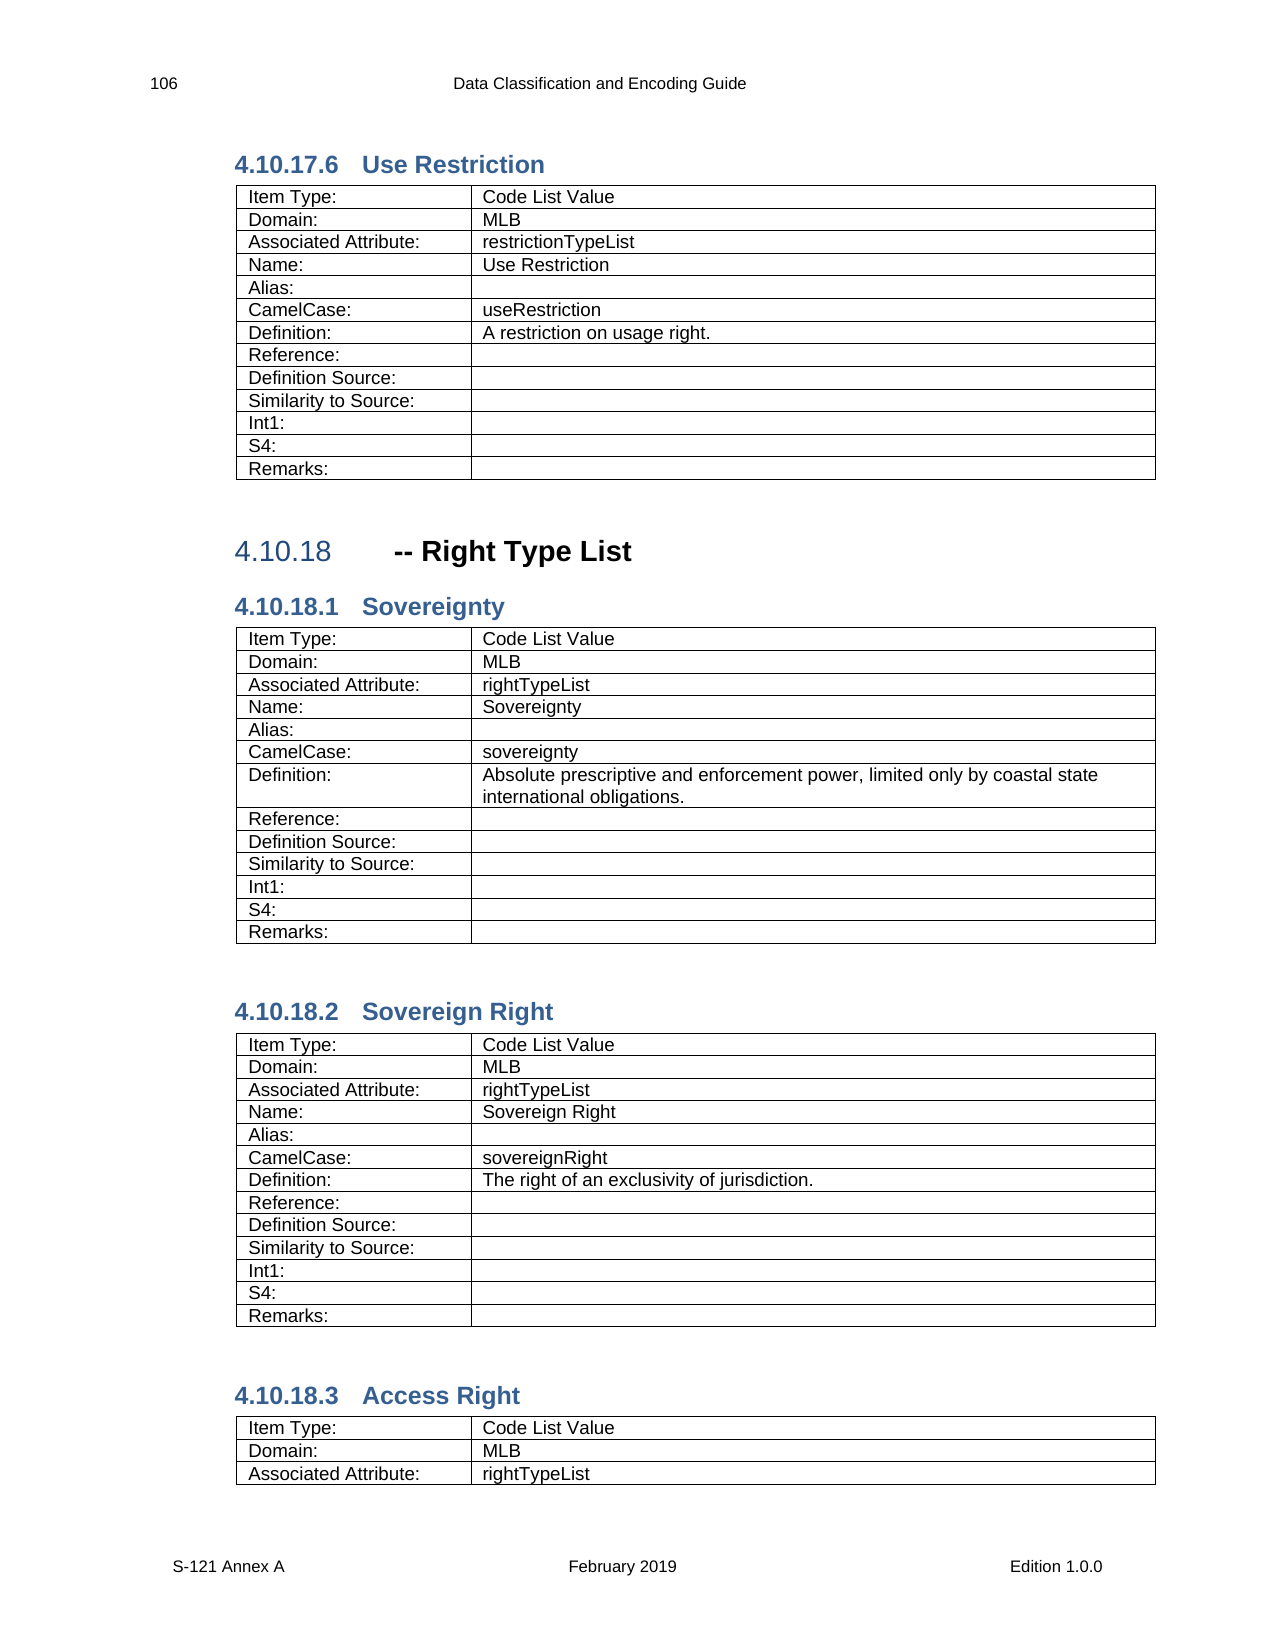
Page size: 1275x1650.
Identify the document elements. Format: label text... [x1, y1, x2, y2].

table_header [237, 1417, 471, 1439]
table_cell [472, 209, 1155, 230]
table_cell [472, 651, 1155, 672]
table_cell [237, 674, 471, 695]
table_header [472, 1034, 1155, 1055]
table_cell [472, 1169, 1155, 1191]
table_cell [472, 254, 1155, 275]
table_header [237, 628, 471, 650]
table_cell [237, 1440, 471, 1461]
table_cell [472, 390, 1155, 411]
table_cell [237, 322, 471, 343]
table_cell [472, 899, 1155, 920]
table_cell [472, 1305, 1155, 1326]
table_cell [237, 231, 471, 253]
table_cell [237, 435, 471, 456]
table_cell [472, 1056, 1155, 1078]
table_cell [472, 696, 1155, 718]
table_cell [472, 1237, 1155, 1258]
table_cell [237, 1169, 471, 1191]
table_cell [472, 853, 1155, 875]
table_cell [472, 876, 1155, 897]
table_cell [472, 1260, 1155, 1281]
subtitle Access Right [234, 1381, 1125, 1410]
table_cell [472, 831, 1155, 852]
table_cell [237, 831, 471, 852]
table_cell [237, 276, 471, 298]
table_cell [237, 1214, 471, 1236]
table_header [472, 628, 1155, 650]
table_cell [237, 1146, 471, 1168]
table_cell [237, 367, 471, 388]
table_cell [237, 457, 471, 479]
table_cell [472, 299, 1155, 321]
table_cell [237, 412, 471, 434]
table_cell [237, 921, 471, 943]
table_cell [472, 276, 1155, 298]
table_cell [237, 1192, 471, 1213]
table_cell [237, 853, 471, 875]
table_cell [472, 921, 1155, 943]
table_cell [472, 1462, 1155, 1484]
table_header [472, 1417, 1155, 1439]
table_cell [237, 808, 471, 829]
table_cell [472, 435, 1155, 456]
subtitle Sovereignty [234, 592, 1125, 621]
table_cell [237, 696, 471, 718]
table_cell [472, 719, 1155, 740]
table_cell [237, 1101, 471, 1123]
subtitle Sovereign Right [234, 997, 1125, 1026]
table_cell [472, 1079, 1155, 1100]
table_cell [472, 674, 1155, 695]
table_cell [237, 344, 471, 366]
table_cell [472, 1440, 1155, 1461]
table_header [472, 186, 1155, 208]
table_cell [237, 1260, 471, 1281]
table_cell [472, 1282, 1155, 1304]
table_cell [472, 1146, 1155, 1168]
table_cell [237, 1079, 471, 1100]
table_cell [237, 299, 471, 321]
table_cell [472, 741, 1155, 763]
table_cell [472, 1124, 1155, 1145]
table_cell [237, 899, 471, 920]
subtitle Use Restriction [234, 150, 1125, 179]
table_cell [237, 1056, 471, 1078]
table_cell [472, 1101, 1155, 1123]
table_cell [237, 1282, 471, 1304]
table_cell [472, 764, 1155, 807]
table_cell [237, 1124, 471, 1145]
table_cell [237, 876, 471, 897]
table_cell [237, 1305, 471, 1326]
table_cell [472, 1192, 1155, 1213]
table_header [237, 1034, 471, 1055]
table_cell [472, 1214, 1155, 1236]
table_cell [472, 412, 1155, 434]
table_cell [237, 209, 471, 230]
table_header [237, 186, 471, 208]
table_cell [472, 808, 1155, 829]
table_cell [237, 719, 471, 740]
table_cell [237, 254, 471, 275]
subtitle -- Right Type List [234, 534, 1125, 567]
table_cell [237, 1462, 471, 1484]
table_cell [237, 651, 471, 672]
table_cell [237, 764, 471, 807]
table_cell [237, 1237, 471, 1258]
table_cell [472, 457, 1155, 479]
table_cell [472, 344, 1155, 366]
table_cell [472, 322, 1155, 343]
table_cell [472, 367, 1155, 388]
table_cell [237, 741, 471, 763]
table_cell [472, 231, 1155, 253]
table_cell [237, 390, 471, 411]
